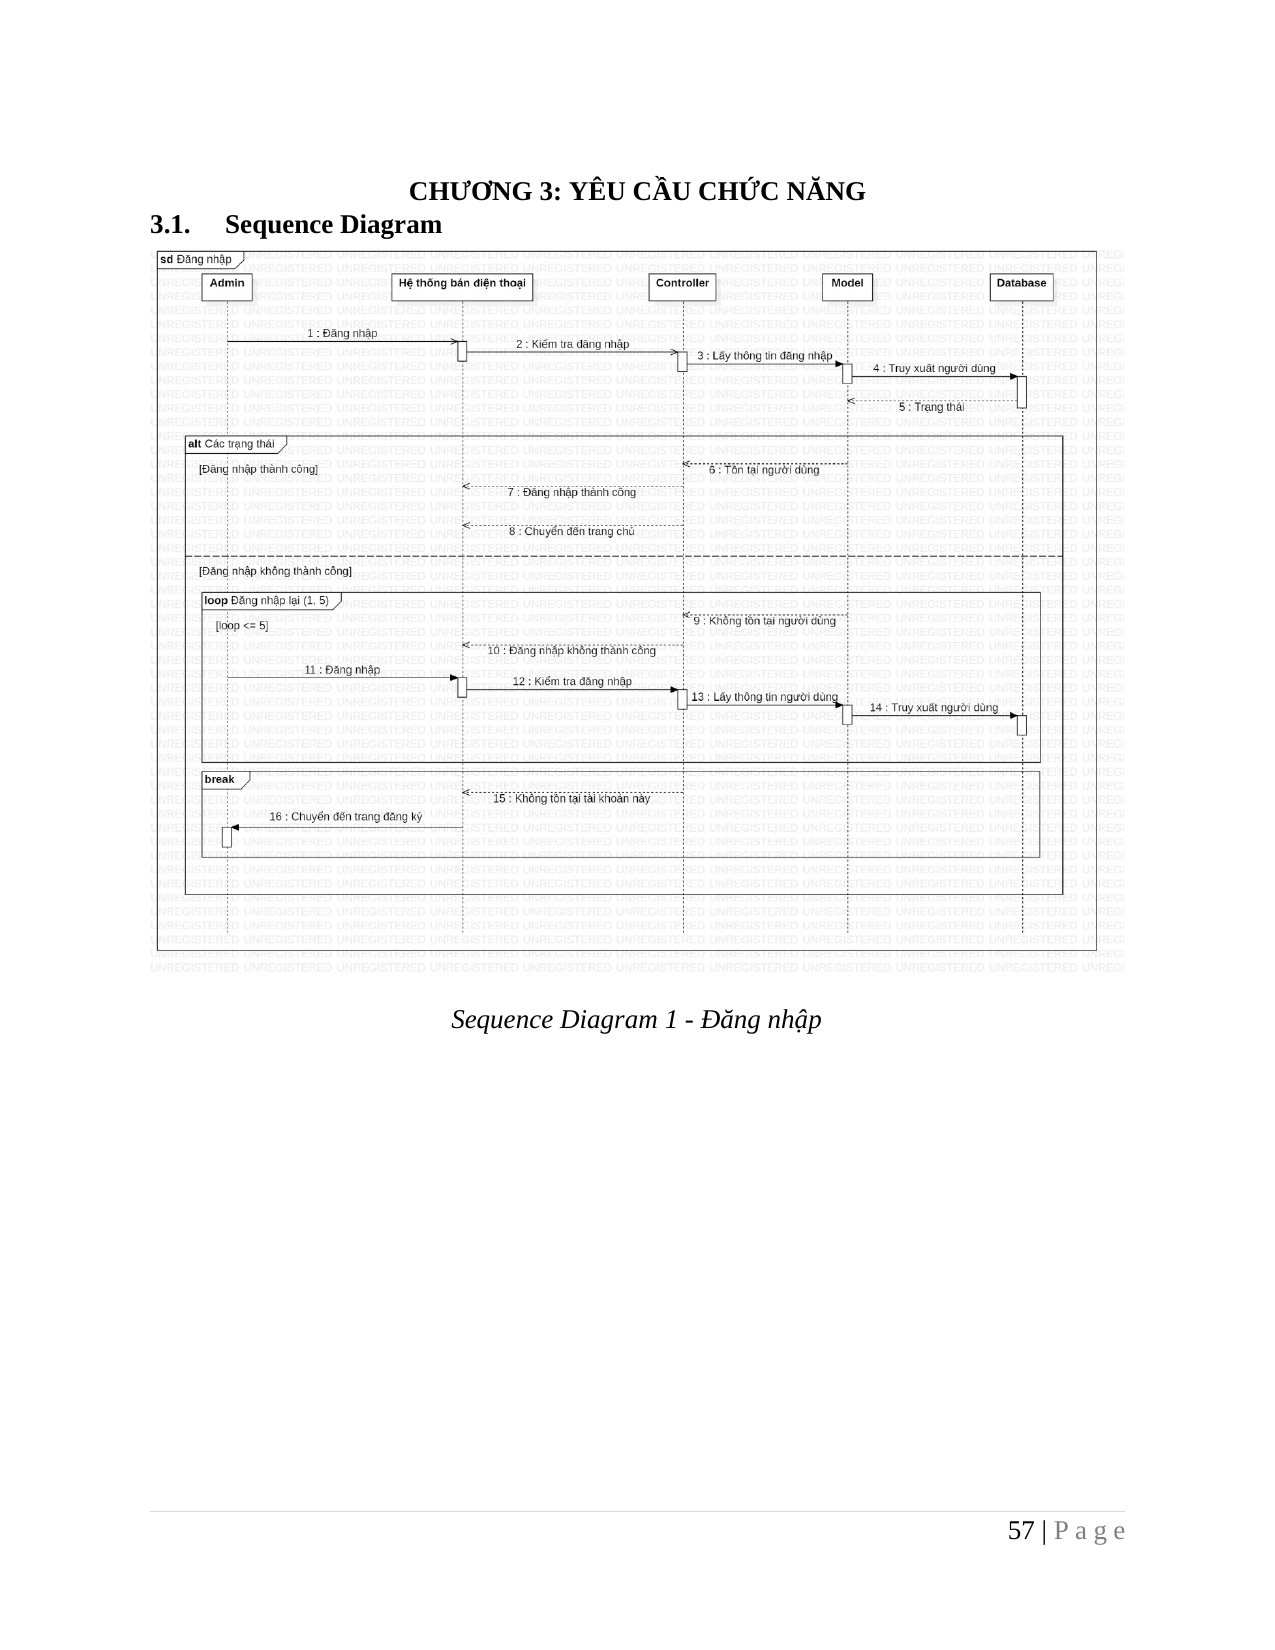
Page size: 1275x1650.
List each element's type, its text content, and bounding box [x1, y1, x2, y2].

list Sequence Diagram [150, 208, 1125, 240]
picture [150, 244, 1124, 978]
subtitle CHƯƠNG 3: YÊU CẦU CHỨC NĂNG [150, 175, 1125, 206]
text Sequence Diagram 1 - Đăng nhập [150, 1003, 1125, 1034]
